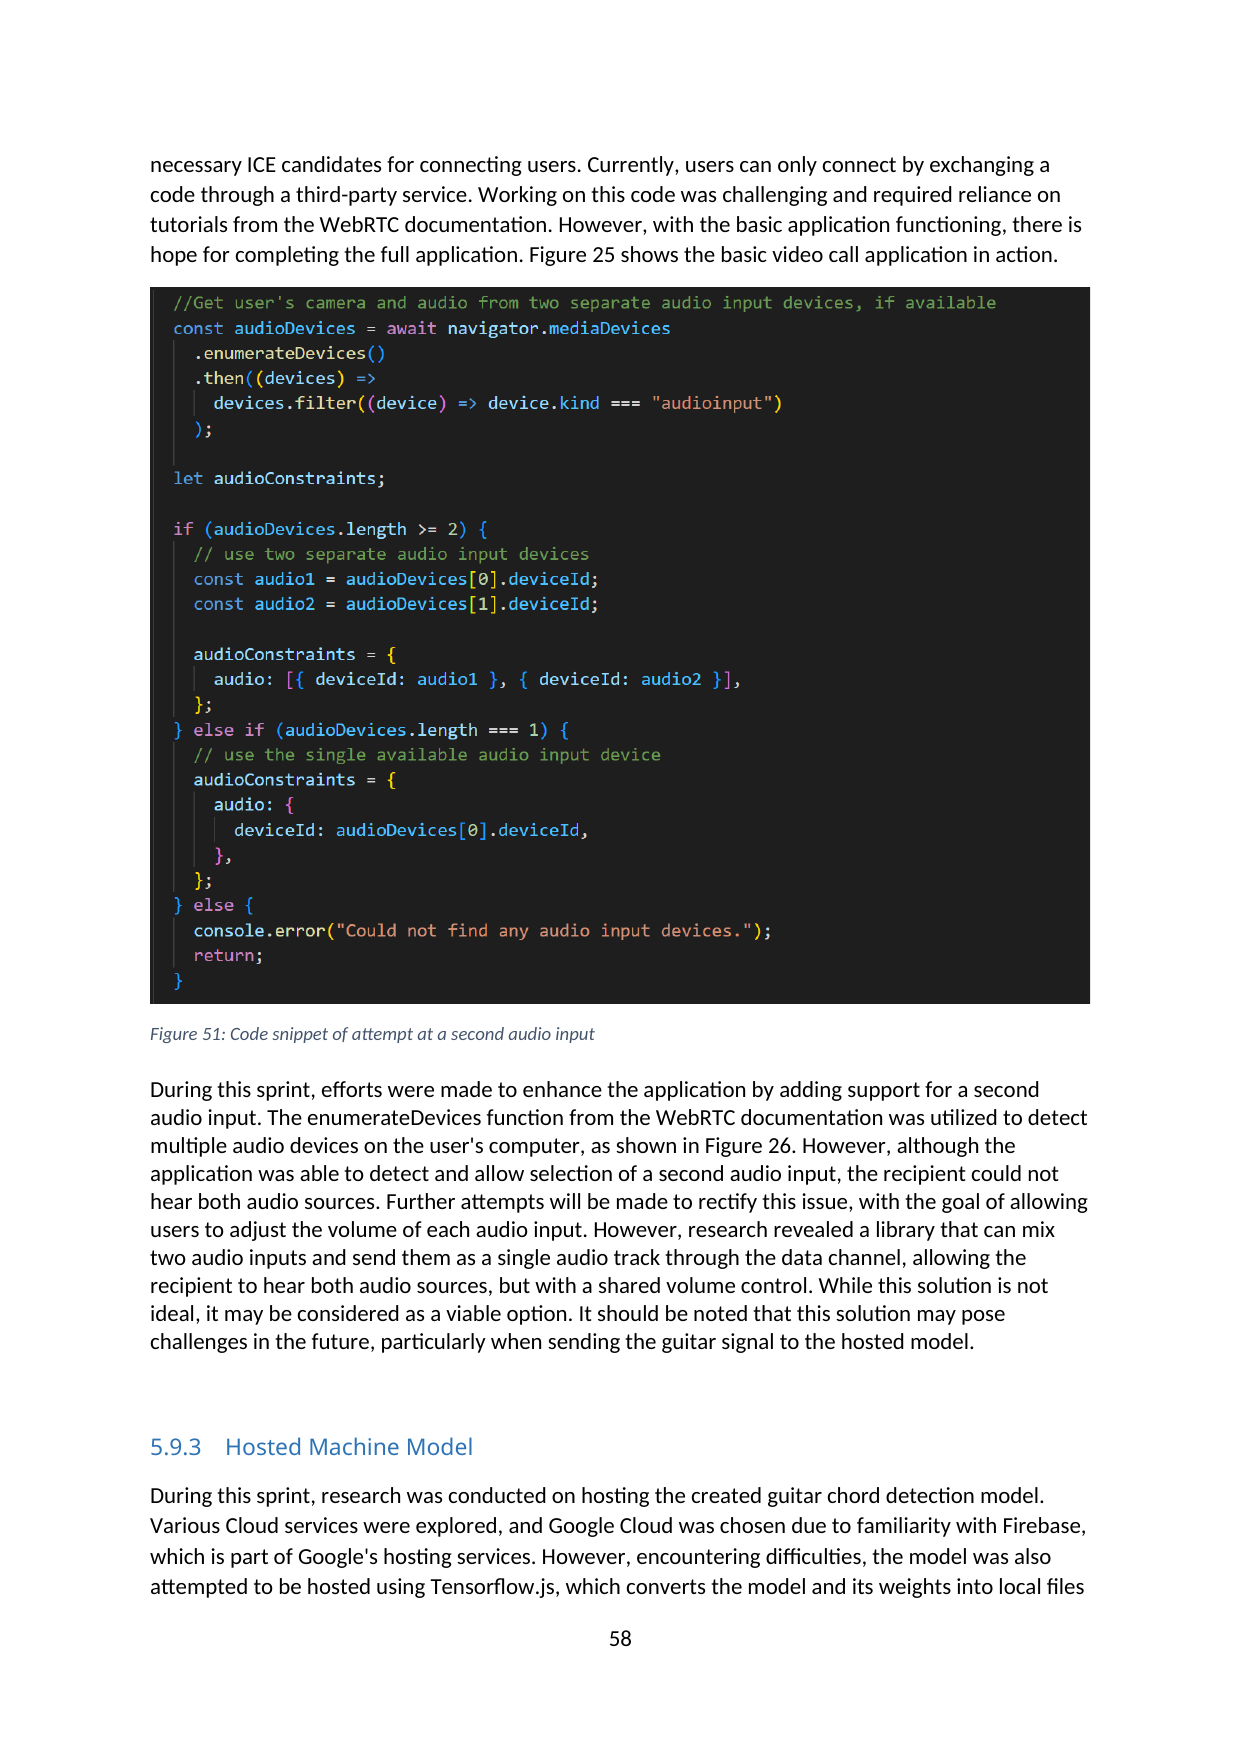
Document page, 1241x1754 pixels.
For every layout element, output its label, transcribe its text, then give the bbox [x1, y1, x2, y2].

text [150, 150, 1090, 269]
text During this sprint, efforts were made to enhance the application by adding support for a second audio input. The enumerateDevices function from the WebRTC documentation was utilized to detect multiple audio devices on the user's computer, as shown in Figure 26. However, although the application was able to detect and allow selection of a second audio input, the recipient could not hear both audio sources. Further attempts will be made to rectify this issue, with the goal of allowing users to adjust the volume of each audio input. However, research revealed a library that can mix two audio inputs and send them as a single audio track through the data channel, allowing the recipient to hear both audio sources, but with a shared volume control. While this solution is not ideal, it may be considered as a viable option. It should be noted that this solution may pose challenges in the future, particularly when sending the guitar signal to the hosted model. [150, 1075, 1090, 1355]
picture [150, 287, 1091, 1004]
subtitle Hosted Machine Model [150, 1431, 1090, 1462]
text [150, 1481, 1090, 1600]
